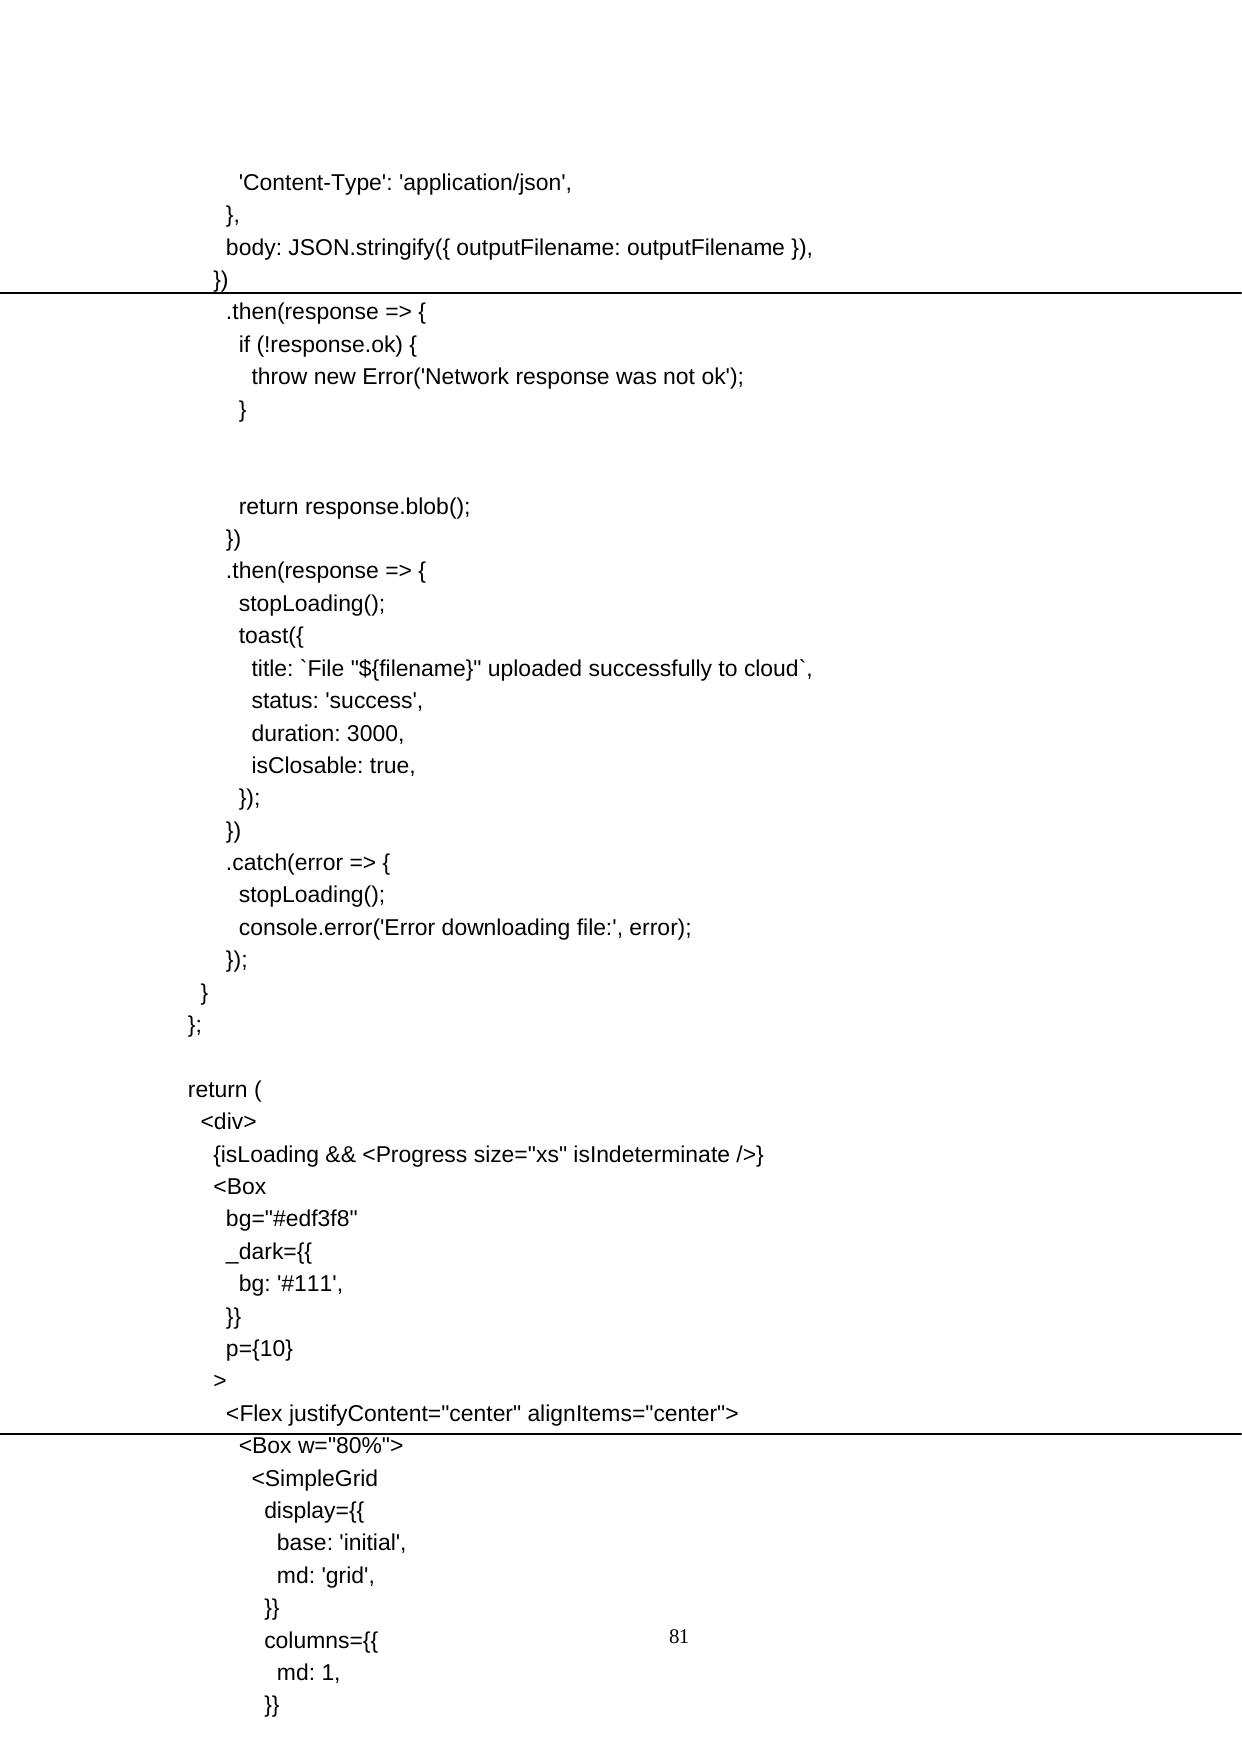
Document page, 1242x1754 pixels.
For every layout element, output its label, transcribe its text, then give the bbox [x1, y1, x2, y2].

text }; [175, 1011, 1194, 1037]
text duration: 3000, [175, 719, 1194, 746]
text p={10} [175, 1335, 1194, 1361]
text <SimpleGrid [175, 1464, 1194, 1491]
text }); [175, 946, 1194, 973]
text .catch(error => { [175, 849, 1194, 875]
text _dark={{ [175, 1238, 1194, 1264]
text }} [175, 1303, 1194, 1329]
text md: 'grid', [175, 1562, 1194, 1588]
text display={{ [175, 1497, 1194, 1523]
text } [175, 979, 1194, 1005]
text .then(response => { [175, 298, 1194, 325]
text <Flex justifyContent="center" alignItems="center"> [175, 1400, 1194, 1426]
text status: 'success', [175, 687, 1194, 713]
text }} [175, 1691, 1194, 1718]
text 'Content-Type': 'application/json', [175, 169, 1194, 195]
text throw new Error('Network response was not ok'); [175, 363, 1194, 389]
text }) [175, 266, 1194, 292]
text {isLoading && <Progress size="xs" isIndeterminate />} [175, 1141, 1194, 1167]
text }} [175, 1594, 1194, 1621]
text <div> [175, 1108, 1194, 1134]
text stopLoading(); [175, 590, 1194, 616]
text return response.blob(); [175, 493, 1194, 519]
text if (!response.ok) { [175, 331, 1194, 357]
text return ( [175, 1076, 1194, 1102]
text }) [175, 817, 1194, 843]
text console.error('Error downloading file:', error); [175, 914, 1194, 940]
text toast({ [175, 622, 1194, 649]
text base: 'initial', [175, 1529, 1194, 1556]
text bg: '#111', [175, 1270, 1194, 1297]
text body: JSON.stringify({ outputFilename: outputFilename }), [175, 233, 1194, 260]
text }) [175, 525, 1194, 551]
text isClosable: true, [175, 752, 1194, 778]
text bg="#edf3f8" [175, 1205, 1194, 1232]
text columns={{ [175, 1627, 1194, 1653]
text }); [175, 784, 1194, 811]
text md: 1, [175, 1659, 1194, 1685]
text } [175, 396, 1194, 422]
text }, [175, 201, 1194, 227]
text .then(response => { [175, 557, 1194, 584]
text <Box w="80%"> [175, 1432, 1194, 1458]
text title: `File "${filename}" uploaded successfully to cloud`, [175, 655, 1194, 681]
text > [175, 1367, 1194, 1394]
text <Box [175, 1173, 1194, 1199]
text stopLoading(); [175, 881, 1194, 908]
